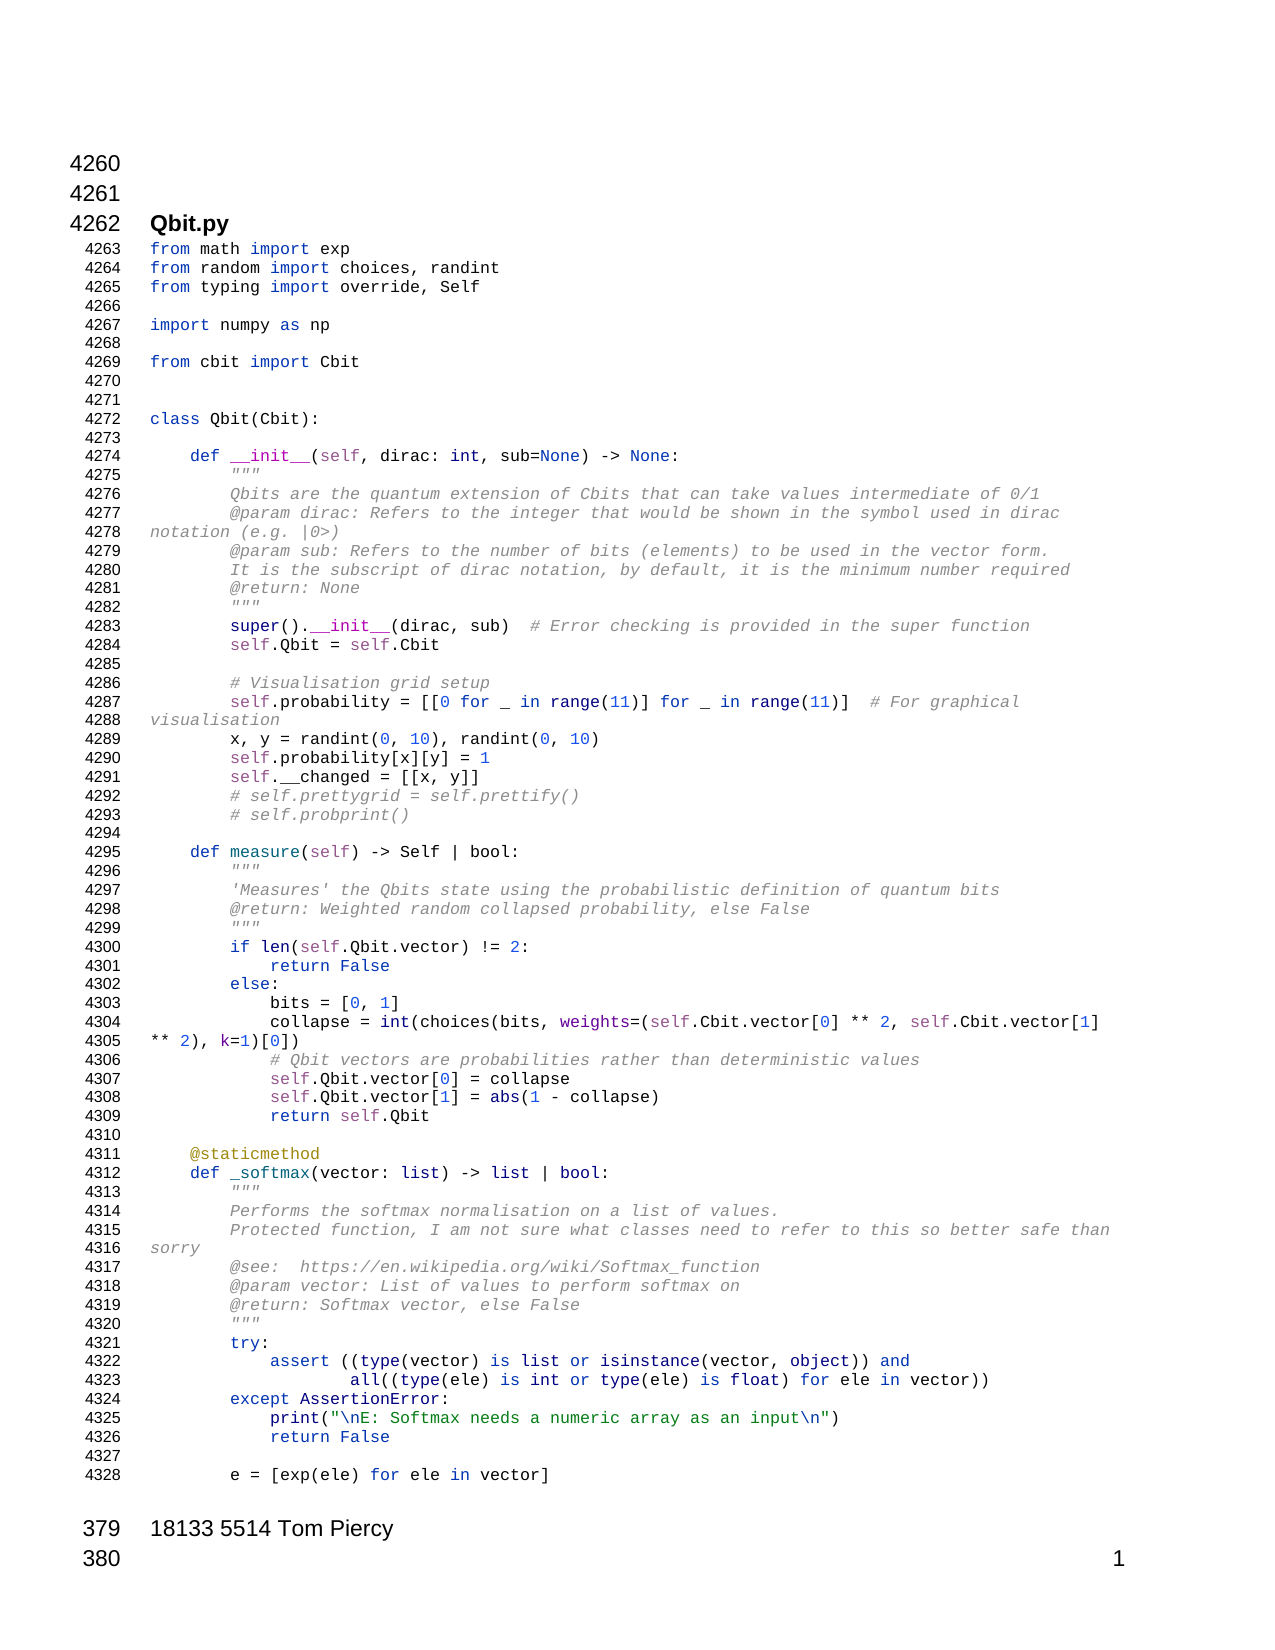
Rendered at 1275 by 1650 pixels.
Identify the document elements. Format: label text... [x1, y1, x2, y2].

text Qbit.py [150, 210, 1125, 237]
picture [233, 848, 239, 857]
picture [261, 1169, 269, 1178]
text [150, 241, 1125, 1485]
picture [283, 1169, 289, 1178]
